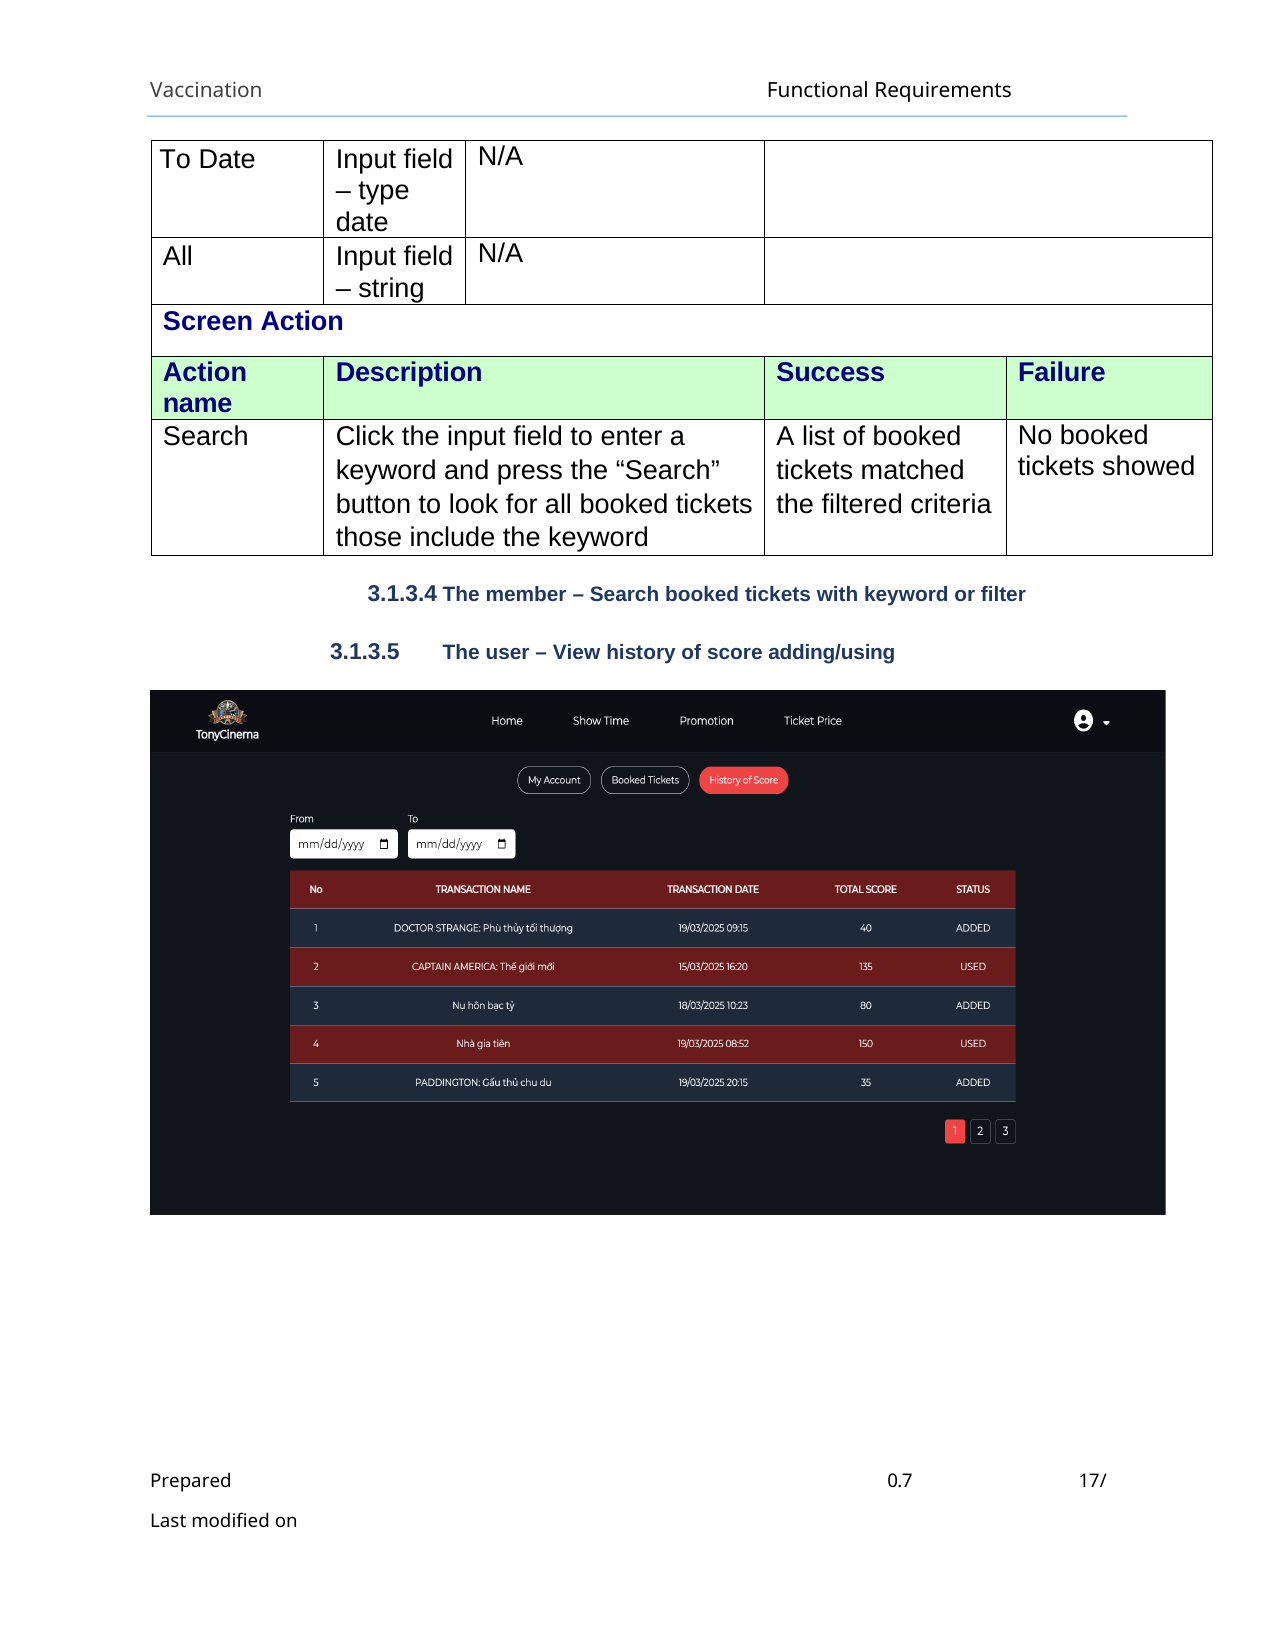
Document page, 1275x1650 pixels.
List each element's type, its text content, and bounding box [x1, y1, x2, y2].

table_cell No booked tickets showed [1007, 420, 1212, 555]
subtitle The user – View history of score adding/using [330, 638, 1275, 664]
table_cell To Date [152, 141, 323, 237]
table_cell [765, 141, 1212, 237]
subtitle The member – Search booked tickets with keyword or filter [367, 580, 1275, 606]
table_cell Action name [152, 357, 323, 419]
table_cell Screen Action [152, 305, 1212, 356]
table_cell A list of booked tickets matched the filtered criteria [765, 420, 1006, 555]
table_cell [765, 238, 1212, 304]
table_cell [324, 141, 465, 237]
table_cell Search [152, 420, 323, 555]
table_cell N/A [466, 141, 764, 237]
table_cell Description [324, 357, 764, 419]
table_cell Click the input field to enter a keyword and press the “Search” button to look for all booked tickets those include the keyword [324, 420, 764, 555]
picture [150, 690, 1166, 1215]
table_cell N/A [466, 238, 764, 304]
table_cell Failure [1007, 357, 1212, 419]
table_cell Success [765, 357, 1006, 419]
table_cell Input field – string [324, 238, 465, 304]
table_cell All [152, 238, 323, 304]
